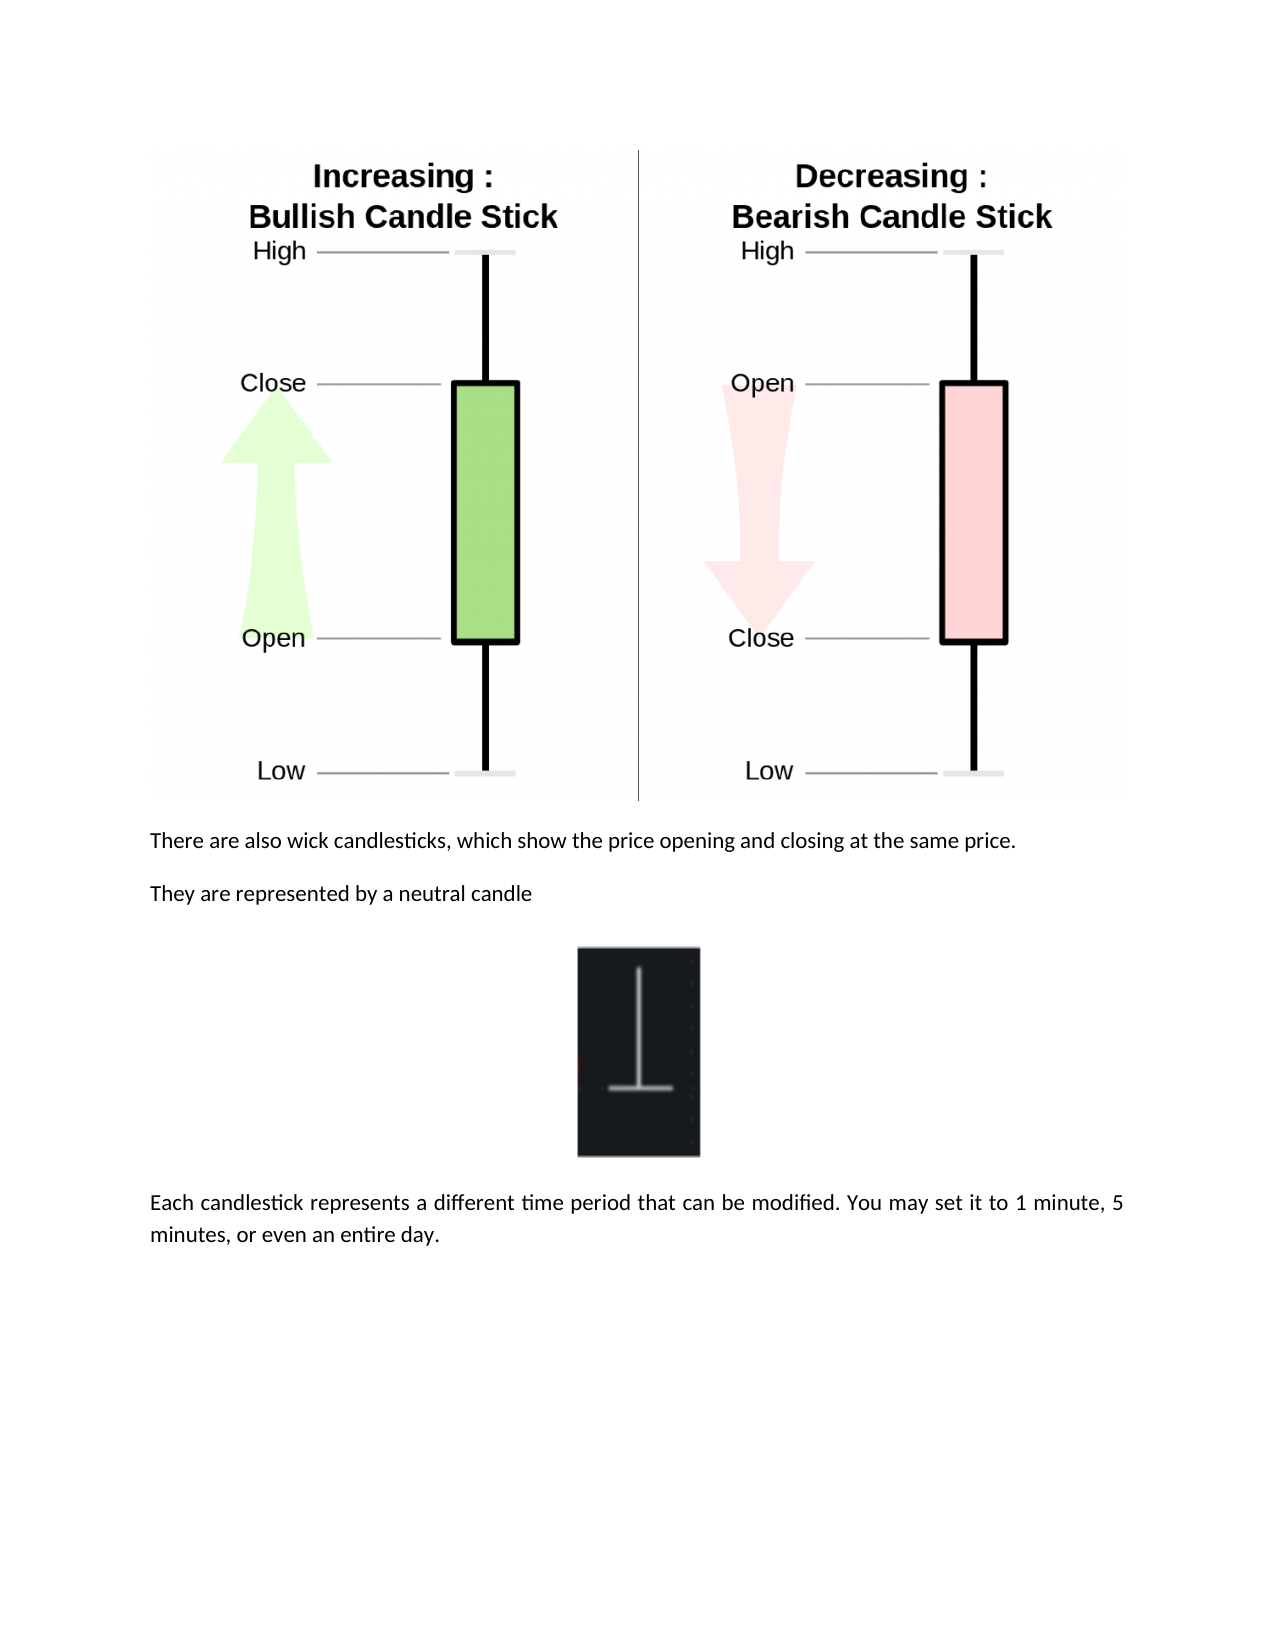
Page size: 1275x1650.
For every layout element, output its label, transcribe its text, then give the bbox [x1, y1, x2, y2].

text Each candlestick represents a different time period that can be modified. You may set it to 1 minute, 5 minutes, or even an entire day. [150, 1188, 1125, 1248]
text There are also wick candlesticks, which show the price opening and closing at the same price. [150, 826, 1125, 854]
picture [572, 931, 703, 1163]
picture [150, 150, 1125, 801]
text They are represented by a neutral candle [150, 879, 1125, 907]
